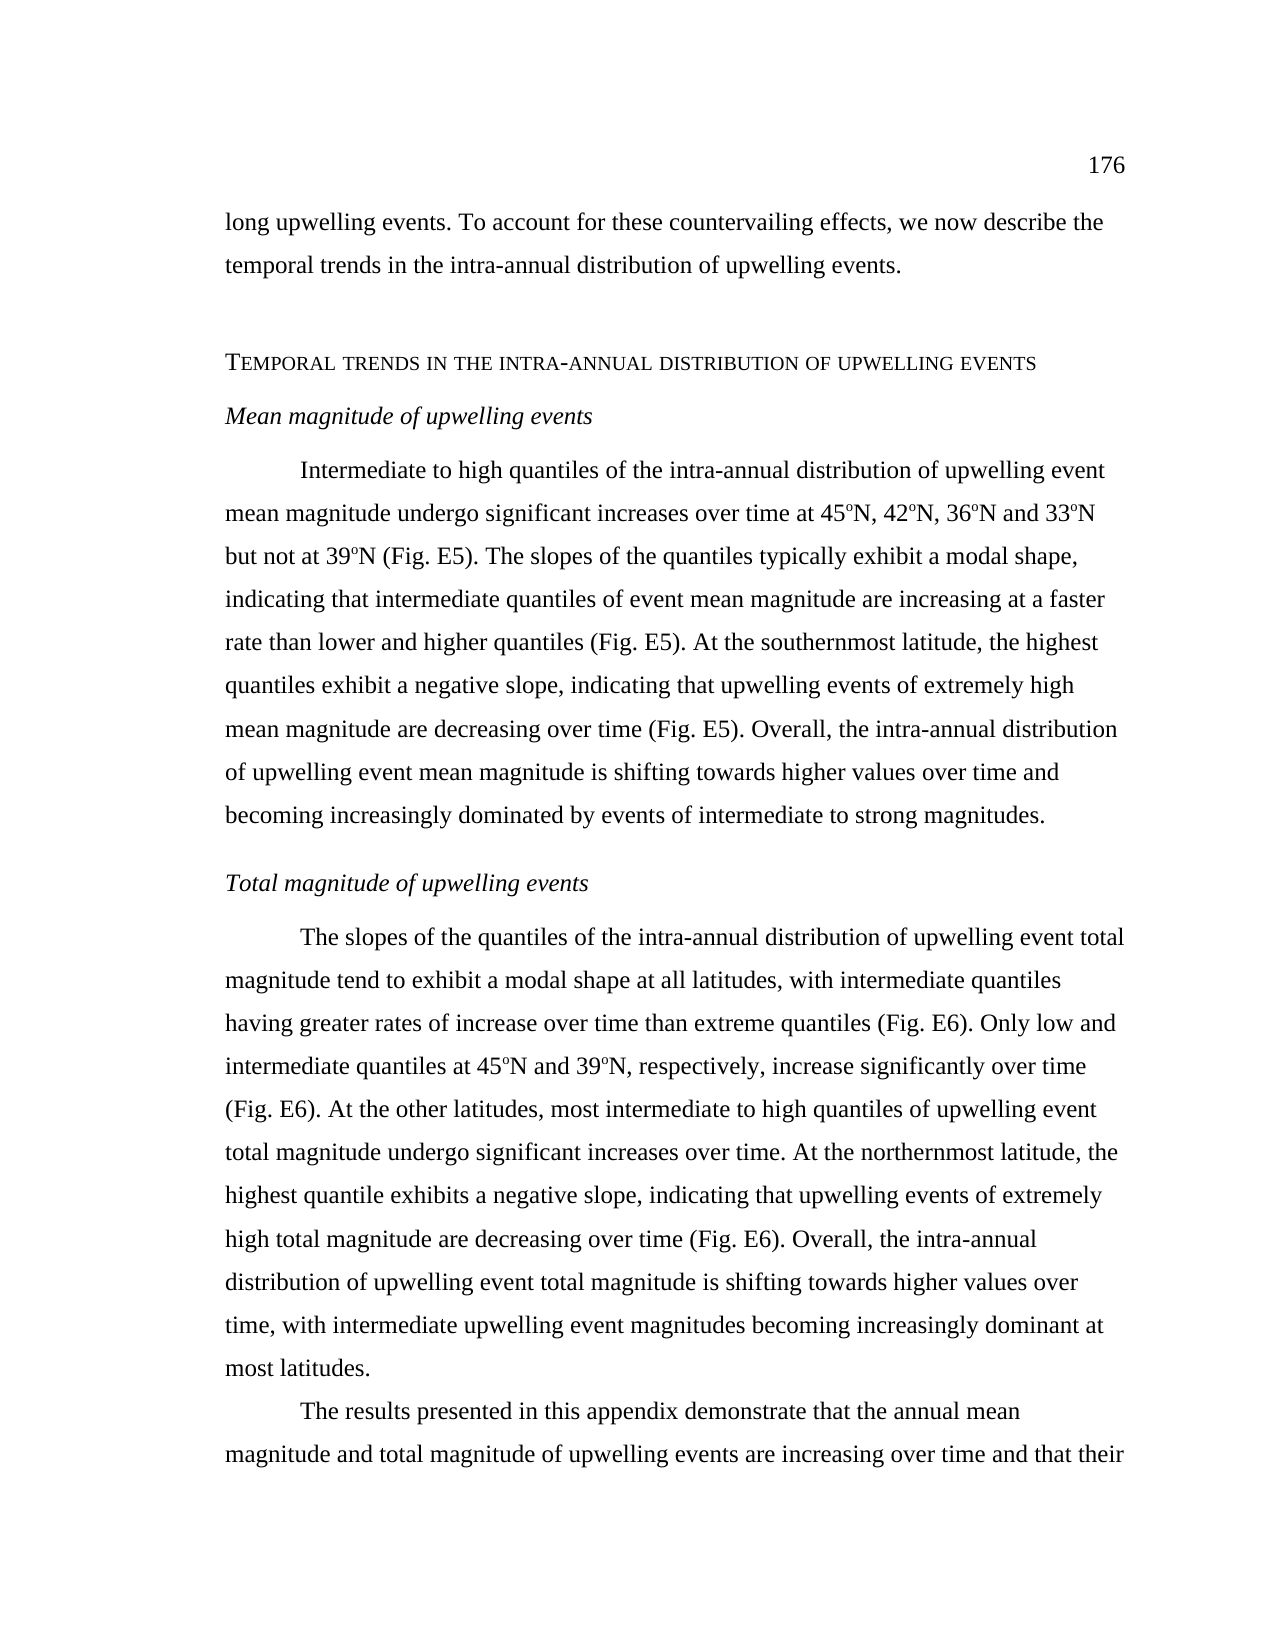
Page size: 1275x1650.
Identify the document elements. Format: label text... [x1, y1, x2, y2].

text Mean magnitude of upwelling events [225, 401, 1125, 430]
text Temporal trends in the intra-annual distribution of upwelling events [225, 347, 1125, 376]
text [225, 1396, 1125, 1468]
text The slopes of the quantiles of the intra-annual distribution of upwelling event total magnitude tend to exhibit a modal shape at all latitudes, with intermediate quantiles having greater rates of increase over time than extreme quantiles (Fig. E6). Only low and intermediate quantiles at 45oN and 39oN, respectively, increase significantly over time (Fig. E6). At the other latitudes, most intermediate to high quantiles of upwelling event total magnitude undergo significant increases over time. At the northernmost latitude, the highest quantile exhibits a negative slope, indicating that upwelling events of extremely high total magnitude are decreasing over time (Fig. E6). Overall, the intra-annual distribution of upwelling event total magnitude is shifting towards higher values over time, with intermediate upwelling event magnitudes becoming increasingly dominant at most latitudes. [225, 922, 1125, 1382]
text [225, 207, 1125, 279]
text Intermediate to high quantiles of the intra-annual distribution of upwelling event mean magnitude undergo significant increases over time at 45oN, 42oN, 36oN and 33oN but not at 39oN (Fig. E5). The slopes of the quantiles typically exhibit a modal shape, indicating that intermediate quantiles of event mean magnitude are increasing at a faster rate than lower and higher quantiles (Fig. E5). At the southernmost latitude, the highest quantiles exhibit a negative slope, indicating that upwelling events of extremely high mean magnitude are decreasing over time (Fig. E5). Overall, the intra-annual distribution of upwelling event mean magnitude is shifting towards higher values over time and becoming increasingly dominated by events of intermediate to strong magnitudes. [225, 455, 1125, 829]
text Total magnitude of upwelling events [225, 868, 1125, 897]
